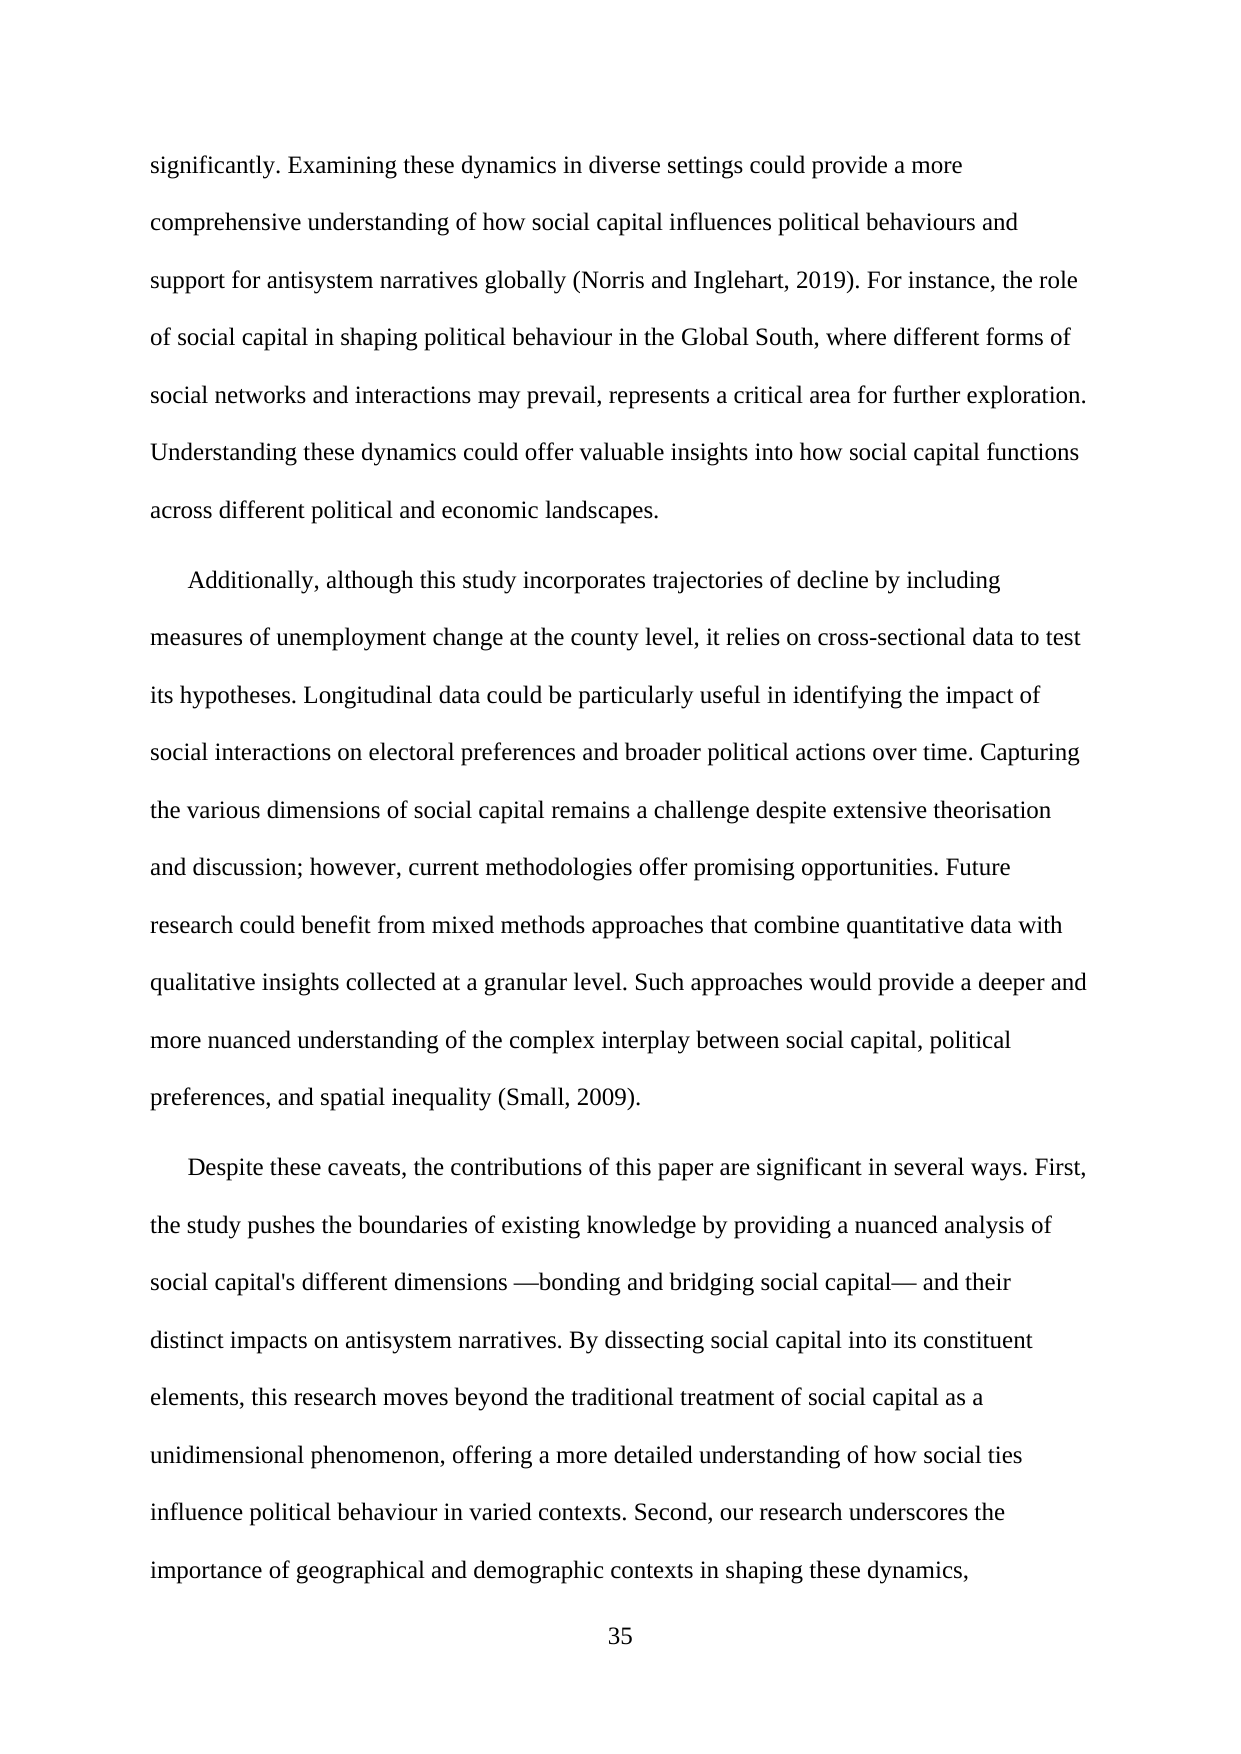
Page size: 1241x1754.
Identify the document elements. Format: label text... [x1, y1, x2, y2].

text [150, 150, 1090, 524]
text Additionally, although this study incorporates trajectories of decline by including measures of unemployment change at the county level, it relies on cross-sectional data to test its hypotheses. Longitudinal data could be particularly useful in identifying the impact of social interactions on electoral preferences and broader political actions over time. Capturing the various dimensions of social capital remains a challenge despite extensive theorisation and discussion; however, current methodologies offer promising opportunities. Future research could benefit from mixed methods approaches that combine quantitative data with qualitative insights collected at a granular level. Such approaches would provide a deeper and more nuanced understanding of the complex interplay between social capital, political preferences, and spatial inequality (Small, 2009). [150, 565, 1090, 1111]
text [150, 1152, 1090, 1584]
